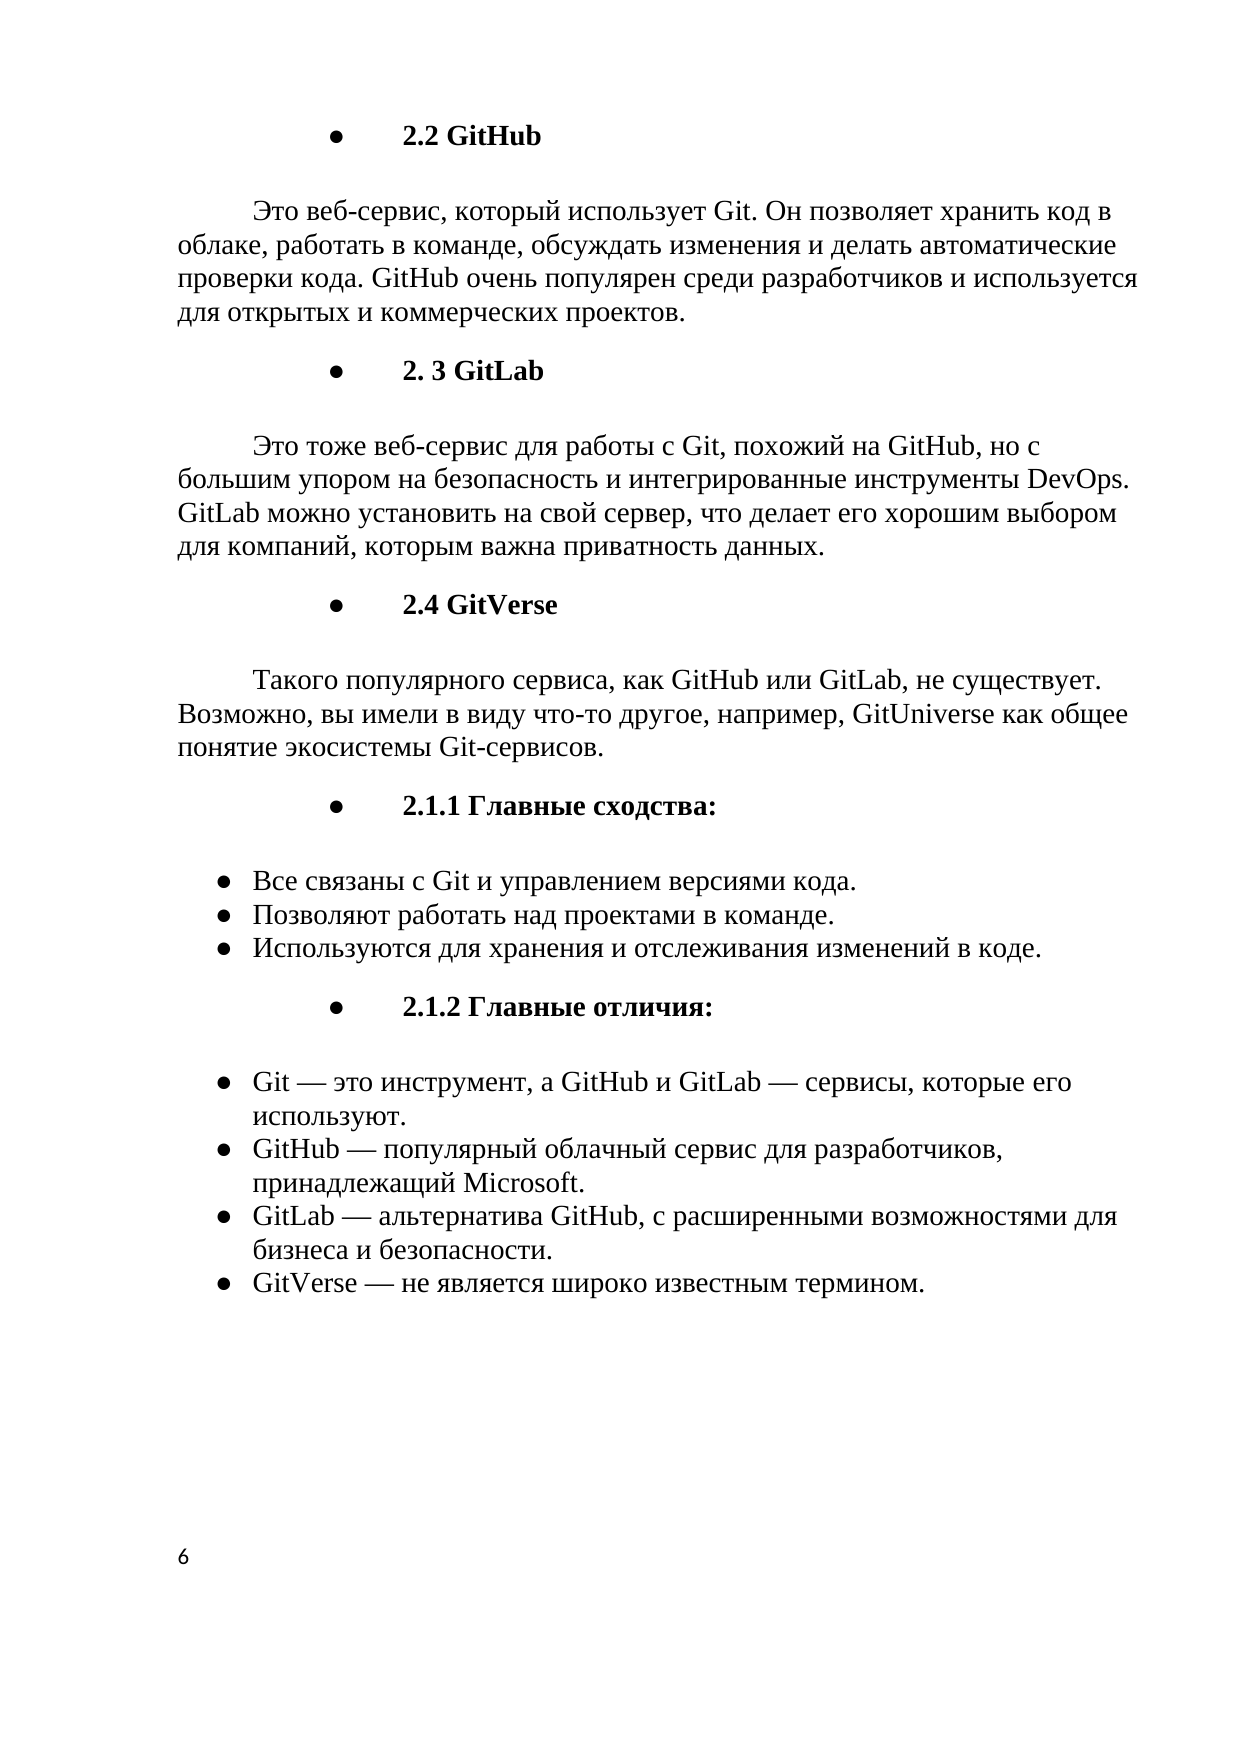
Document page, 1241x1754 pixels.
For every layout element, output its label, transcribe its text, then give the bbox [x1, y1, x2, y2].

list Все связаны с Git и управлением версиями кода. [215, 863, 1152, 897]
subtitle 2.4 GitVerse [252, 587, 1152, 621]
list Используются для хранения и отслеживания изменений в коде. [215, 930, 1152, 964]
list Git — это инструмент, а GitHub и GitLab — сервисы, которые его используют. [215, 1064, 1152, 1131]
list Позволяют работать над проектами в команде. [215, 897, 1152, 930]
text Это веб-сервис, который использует Git. Он позволяет хранить код в облаке, работать в команде, обсуждать изменения и делать автоматические проверки кода. GitHub очень популярен среди разработчиков и используется для открытых и коммерческих проектов. [177, 193, 1152, 328]
list GitHub — популярный облачный сервис для разработчиков, принадлежащий Microsoft. [215, 1131, 1152, 1198]
list GitVerse — не является широко известным термином. [215, 1266, 1152, 1299]
subtitle 2.2 GitHub [252, 118, 1152, 152]
subtitle 2. 3 GitLab [252, 353, 1152, 386]
subtitle 2.1.2 Главные отличия: [252, 989, 1152, 1022]
list GitLab — альтернатива GitHub, с расширенными возможностями для бизнеса и безопасности. [215, 1198, 1152, 1266]
text Такого популярного сервиса, как GitHub или GitLab, не существует. Возможно, вы имели в виду что-то другое, например, GitUniverse как общее понятие экосистемы Git-сервисов. [177, 662, 1152, 763]
text Это тоже веб-сервис для работы с Git, похожий на GitHub, но с большим упором на безопасность и интегрированные инструменты DevOps. GitLab можно установить на свой сервер, что делает его хорошим выбором для компаний, которым важна приватность данных. [177, 428, 1152, 562]
subtitle 2.1.1 Главные сходства: [252, 788, 1152, 822]
